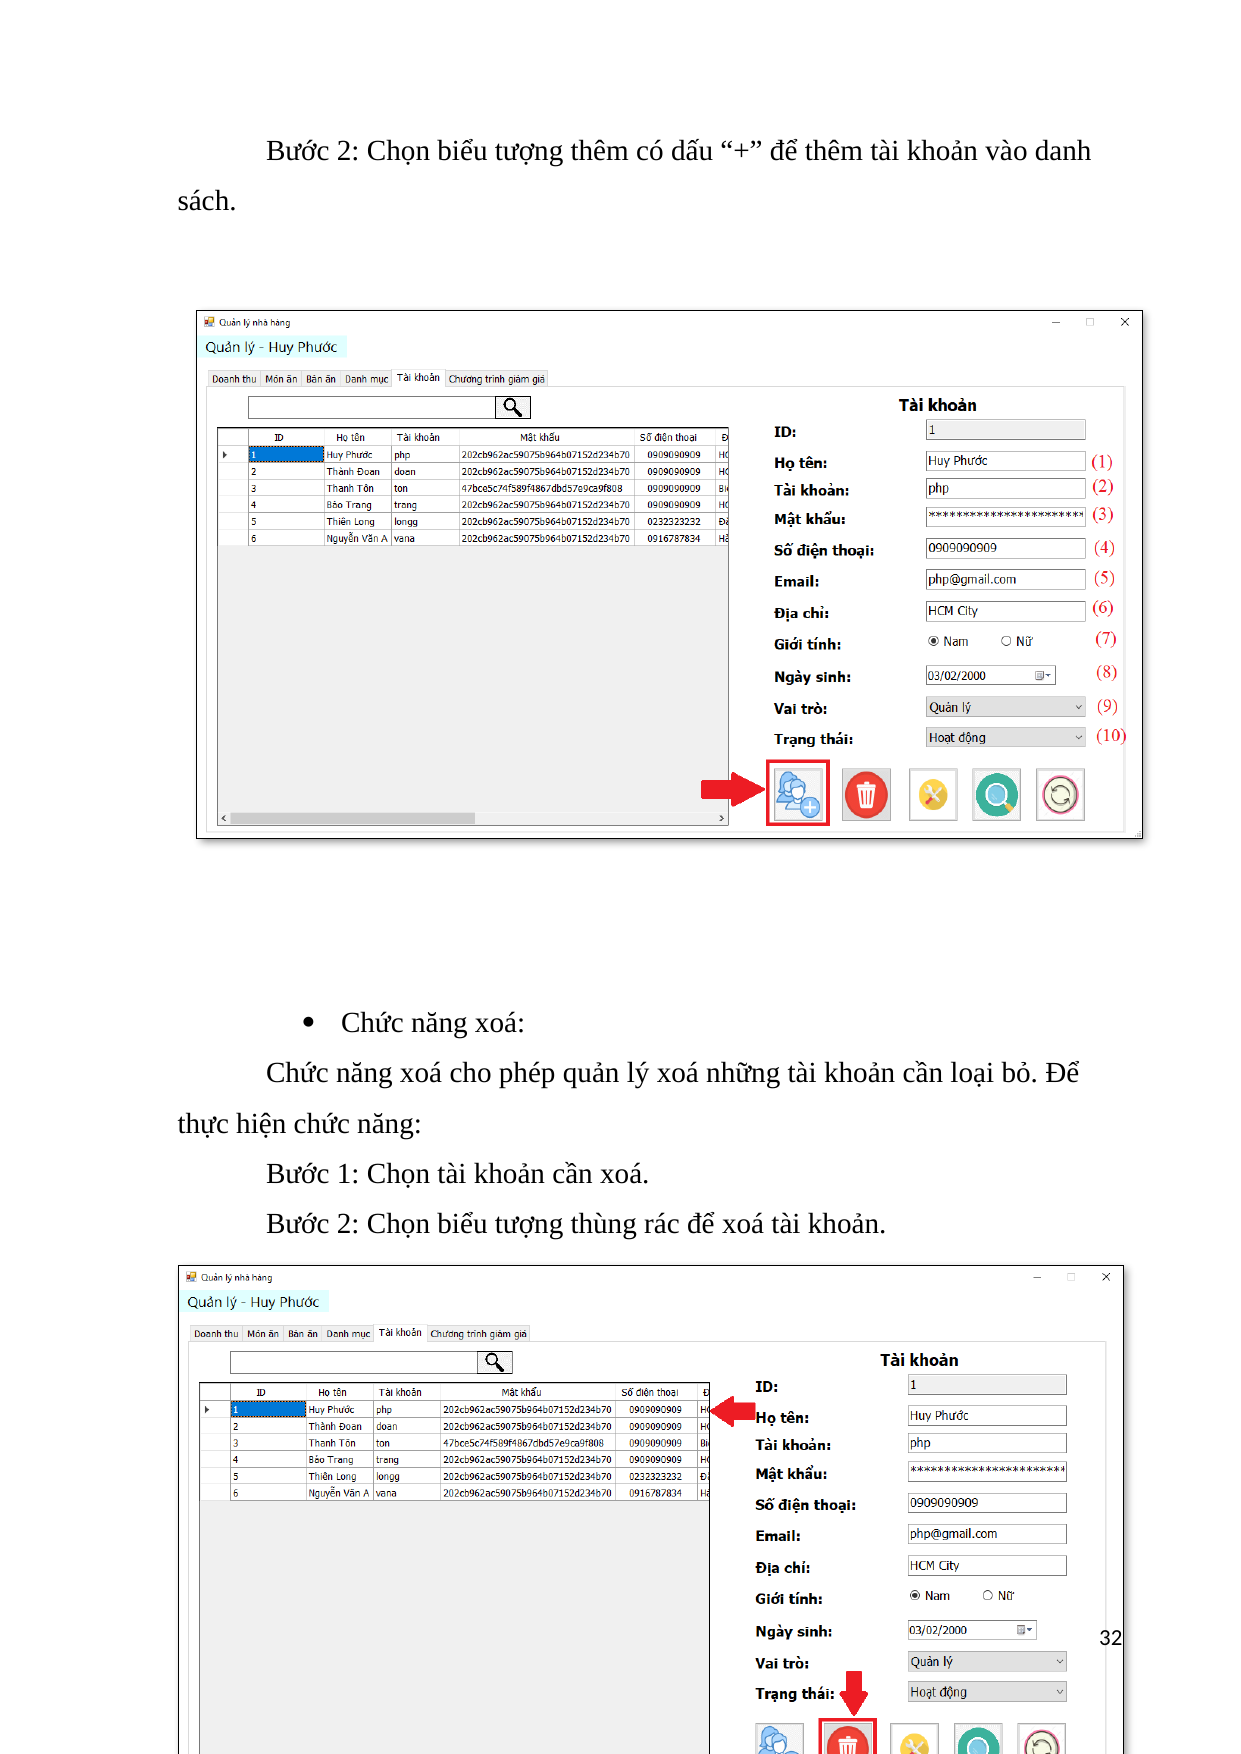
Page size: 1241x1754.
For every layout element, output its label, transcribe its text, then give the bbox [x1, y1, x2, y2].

picture [197, 311, 1142, 838]
text Chức năng xoá cho phép quản lý xoá những tài khoản cần loại bỏ. Để thực hiện chức năng: [177, 1055, 1122, 1139]
list Chức năng xoá: [303, 1005, 1122, 1039]
picture [179, 1266, 1123, 1754]
text Bước 2: Chọn biểu tượng thêm có dấu “+” để thêm tài khoản vào danh sách. [177, 133, 1122, 217]
text Bước 1: Chọn tài khoản cần xoá. [177, 1156, 1122, 1189]
text Bước 2: Chọn biểu tượng thùng rác để xoá tài khoản. [177, 1206, 1122, 1240]
